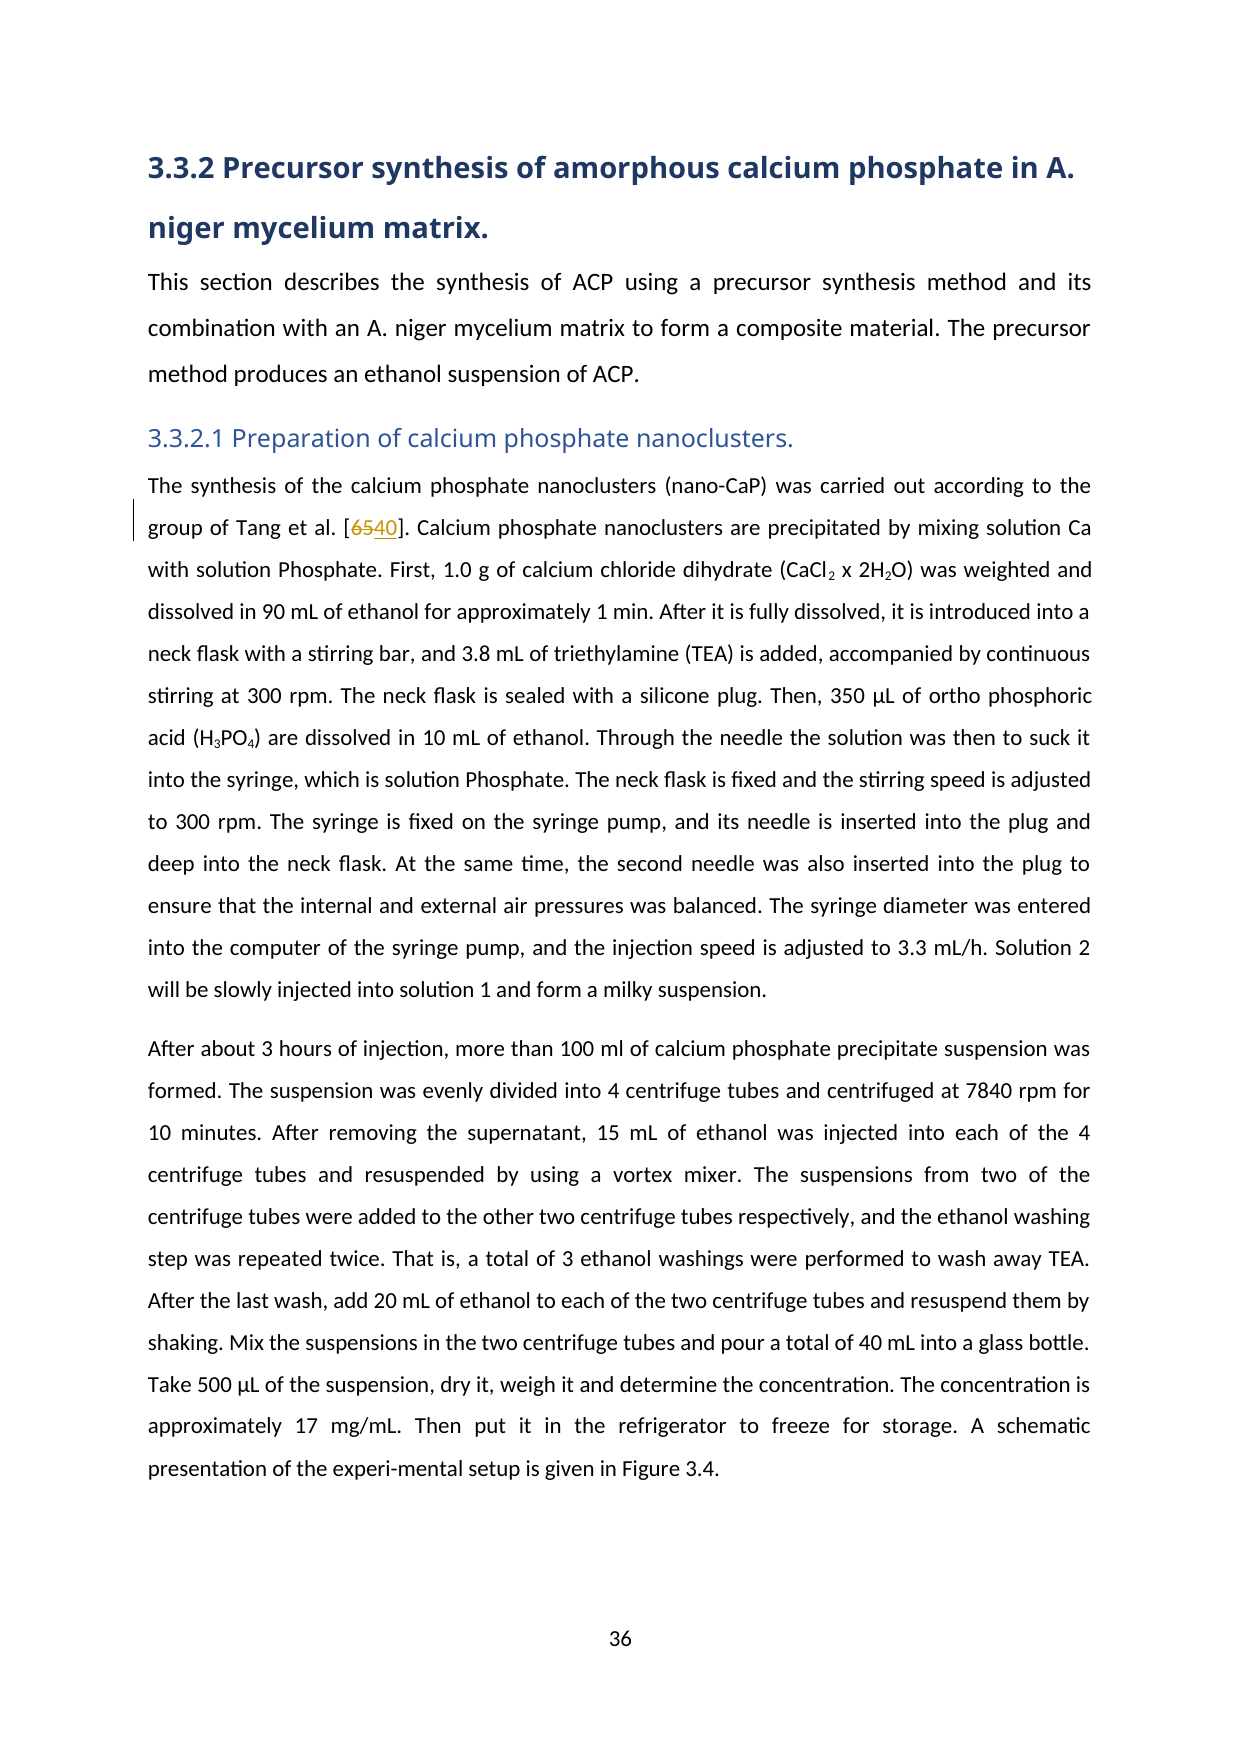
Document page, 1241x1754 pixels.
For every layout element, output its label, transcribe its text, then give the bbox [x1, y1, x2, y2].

text After about 3 hours of injection, more than 100 ml of calcium phosphate precipitate suspension was formed. The suspension was evenly divided into 4 centrifuge tubes and centrifuged at 7840 rpm for 10 minutes. After removing the supernatant, 15 mL of ethanol was injected into each of the 4 centrifuge tubes and resuspended by using a vortex mixer. The suspensions from two of the centrifuge tubes were added to the other two centrifuge tubes respectively, and the ethanol washing step was repeated twice. That is, a total of 3 ethanol washings were performed to wash away TEA. After the last wash, add 20 mL of ethanol to each of the two centrifuge tubes and resuspend them by shaking. Mix the suspensions in the two centrifuge tubes and pour a total of 40 mL into a glass bottle. Take 500 μL of the suspension, dry it, weigh it and determine the concentration. The concentration is approximately 17 mg/mL. Then put it in the refrigerator to freeze for storage. A schematic presentation of the experi-mental setup is given in Figure 3.4. [148, 1034, 1093, 1482]
text The synthesis of the calcium phosphate nanoclusters (nano-CaP) was carried out according to the group of Tang et al. []. Calcium phosphate nanoclusters are precipitated by mixing solution Ca with solution Phosphate. First, 1.0 g of calcium chloride dihydrate (CaCl2 x 2H2O) was weighted and dissolved in 90 mL of ethanol for approximately 1 min. After it is fully dissolved, it is introduced into a neck flask with a stirring bar, and 3.8 mL of triethylamine (TEA) is added, accompanied by continuous stirring at 300 rpm. The neck flask is sealed with a silicone plug. Then, 350 µL of ortho phosphoric acid (H3PO4) are dissolved in 10 mL of ethanol. Through the needle the solution was then to suck it into the syringe, which is solution Phosphate. The neck flask is fixed and the stirring speed is adjusted to 300 rpm. The syringe is fixed on the syringe pump, and its needle is inserted into the plug and deep into the neck flask. At the same time, the second needle was also inserted into the plug to ensure that the internal and external air pressures was balanced. The syringe diameter was entered into the computer of the syringe pump, and the injection speed is adjusted to 3.3 mL/h. Solution 2 will be slowly injected into solution 1 and form a milky suspension. [148, 471, 1093, 1003]
subtitle 3.3.2 Precursor synthesis of amorphous calcium phosphate in A. niger mycelium matrix. [148, 148, 1093, 247]
subtitle 3.3.2.1 Preparation of calcium phosphate nanoclusters. [148, 420, 1093, 454]
text This section describes the synthesis of ACP using a precursor synthesis method and its combination with an A. niger mycelium matrix to form a composite material. The precursor method produces an ethanol suspension of ACP. [148, 267, 1093, 388]
